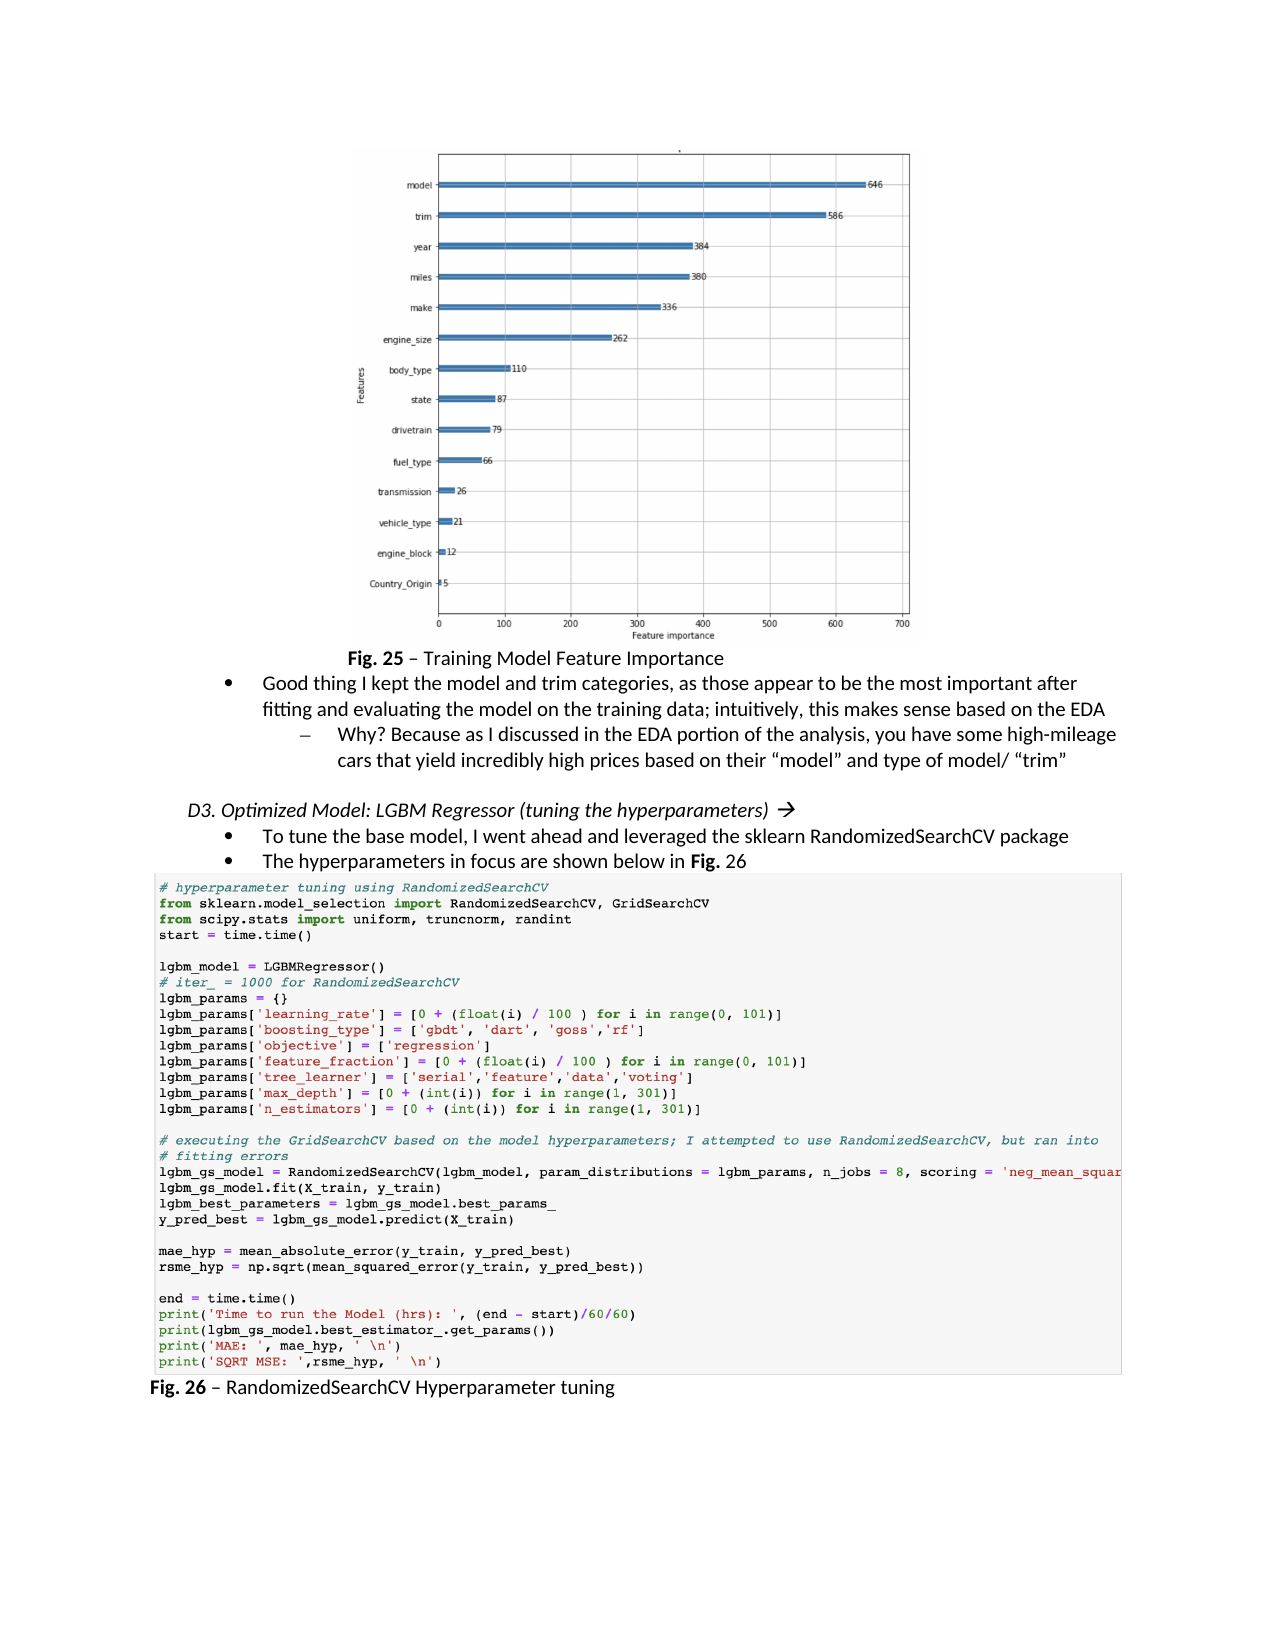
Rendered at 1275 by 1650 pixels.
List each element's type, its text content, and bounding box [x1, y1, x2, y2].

list Why? Because as I discussed in the EDA portion of the analysis, you have some high-mileage cars that yield incredibly high prices based on their “model” and type of model/ “trim” [300, 721, 1125, 772]
text Fig. 26 – RandomizedSearchCV Hyperparameter tuning [150, 1375, 1125, 1400]
picture [150, 873, 1125, 1375]
list To tune the base model, I went ahead and leveraged the sklearn RandomizedSearchCV package [225, 823, 1125, 848]
list Good thing I kept the model and trim categories, as those appear to be the most important after fitting and evaluating the model on the training data; intuitively, this makes sense based on the EDA [225, 671, 1125, 721]
picture [351, 150, 924, 646]
text Fig. 25 – Training Model Feature Importance [150, 645, 1125, 671]
list The hyperparameters in focus are shown below in Fig. 26 [225, 848, 1125, 873]
text D3. Optimized Model: LGBM Regressor (tuning the hyperparameters) [150, 798, 1125, 823]
